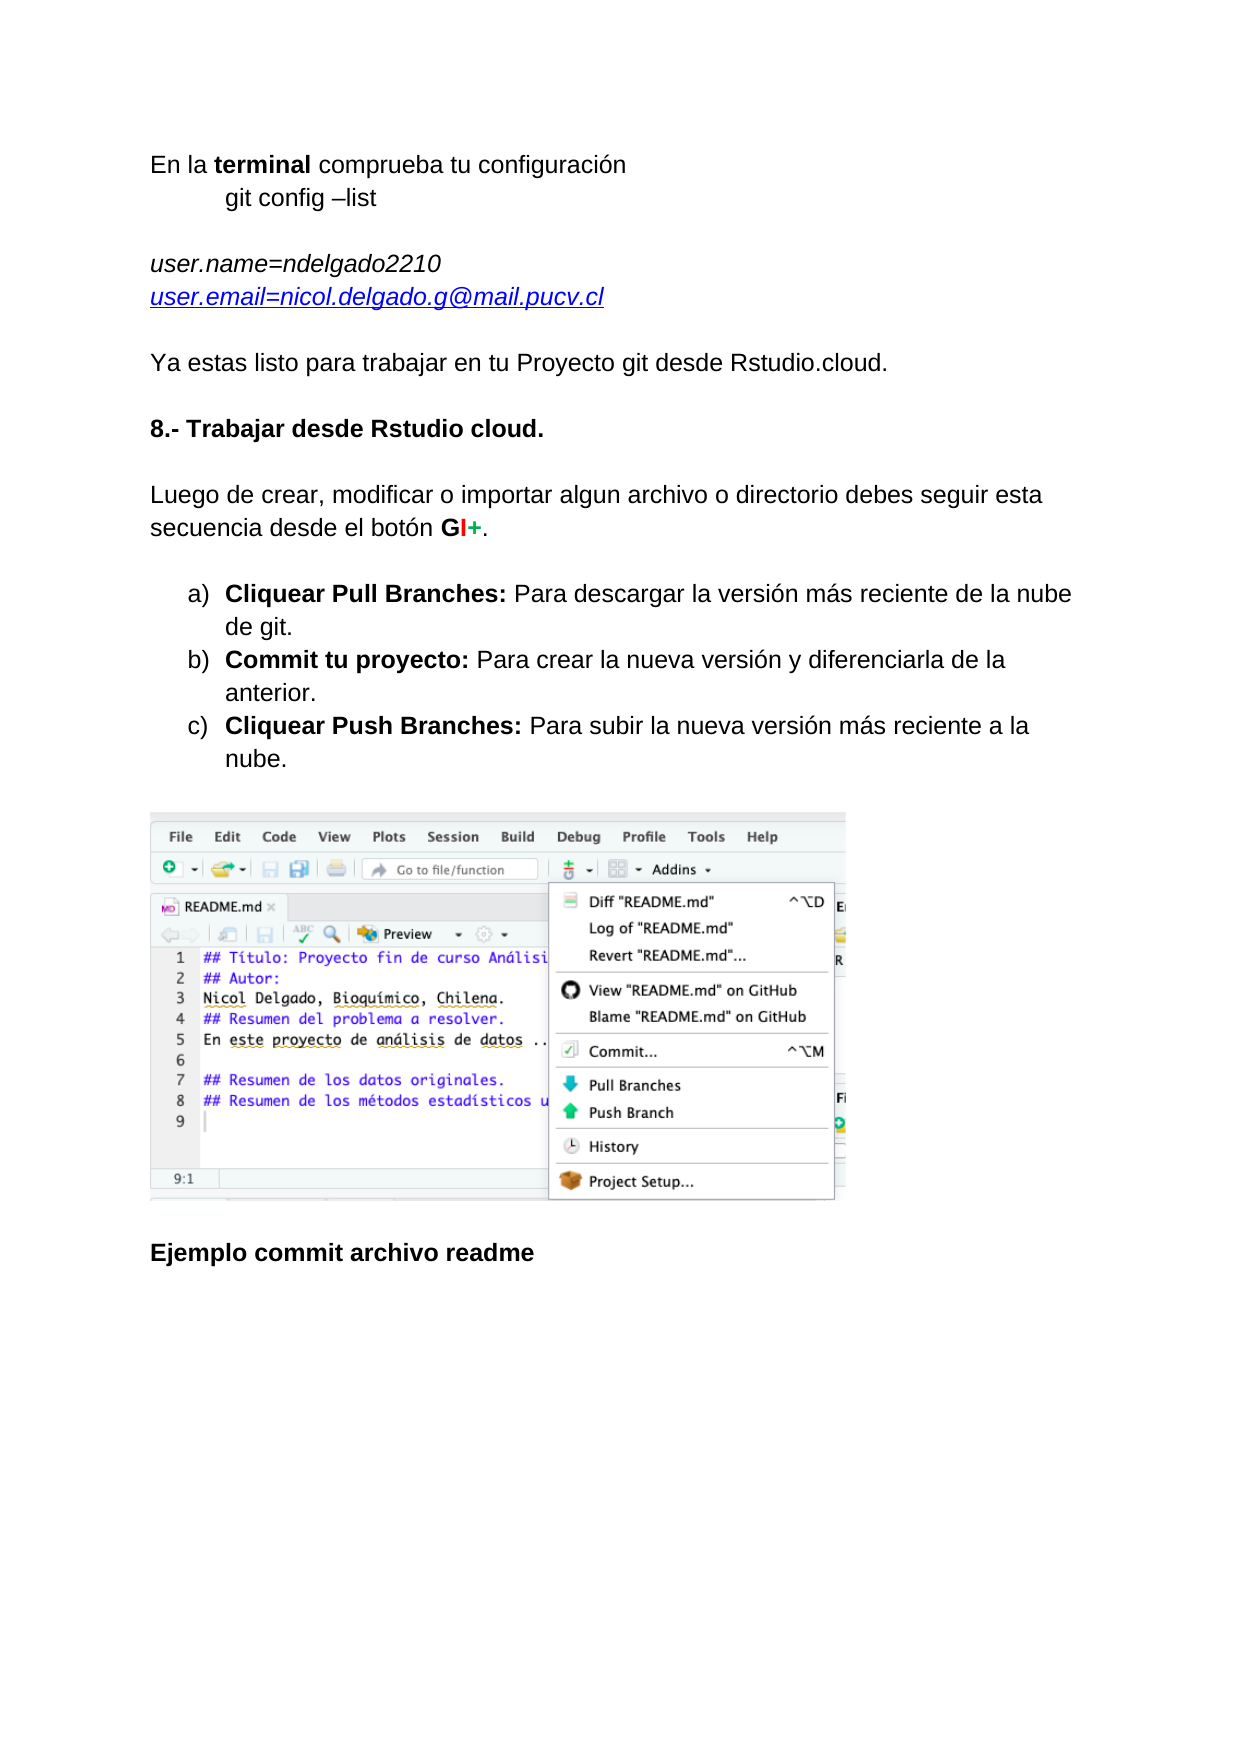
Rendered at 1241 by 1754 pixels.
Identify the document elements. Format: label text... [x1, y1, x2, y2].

list Cliquear Push Branches: Para subir la nueva versión más reciente a la nube. [187, 711, 1090, 773]
list Cliquear Pull Branches: Para descargar la versión más reciente de la nube de git. [187, 579, 1090, 641]
picture [150, 810, 846, 1201]
text git config –list [150, 183, 1090, 212]
text 8.- Trabajar desde Rstudio cloud. [150, 414, 1090, 443]
list Commit tu proyecto: Para crear la nueva versión y diferenciarla de la anterior. [187, 645, 1090, 707]
text Ejemplo commit archivo readme [150, 1238, 1090, 1266]
text user.email=nicol.delgado.g@mail.pucv.cl [150, 282, 1090, 311]
text user.name=ndelgado2210 [150, 249, 1090, 278]
text En la terminal comprueba tu configuración [150, 150, 1090, 179]
text Ya estas listo para trabajar en tu Proyecto git desde Rstudio.cloud. [150, 348, 1090, 377]
text Luego de crear, modificar o importar algun archivo o directorio debes seguir esta secuencia desde el botón GI+. [150, 480, 1090, 542]
